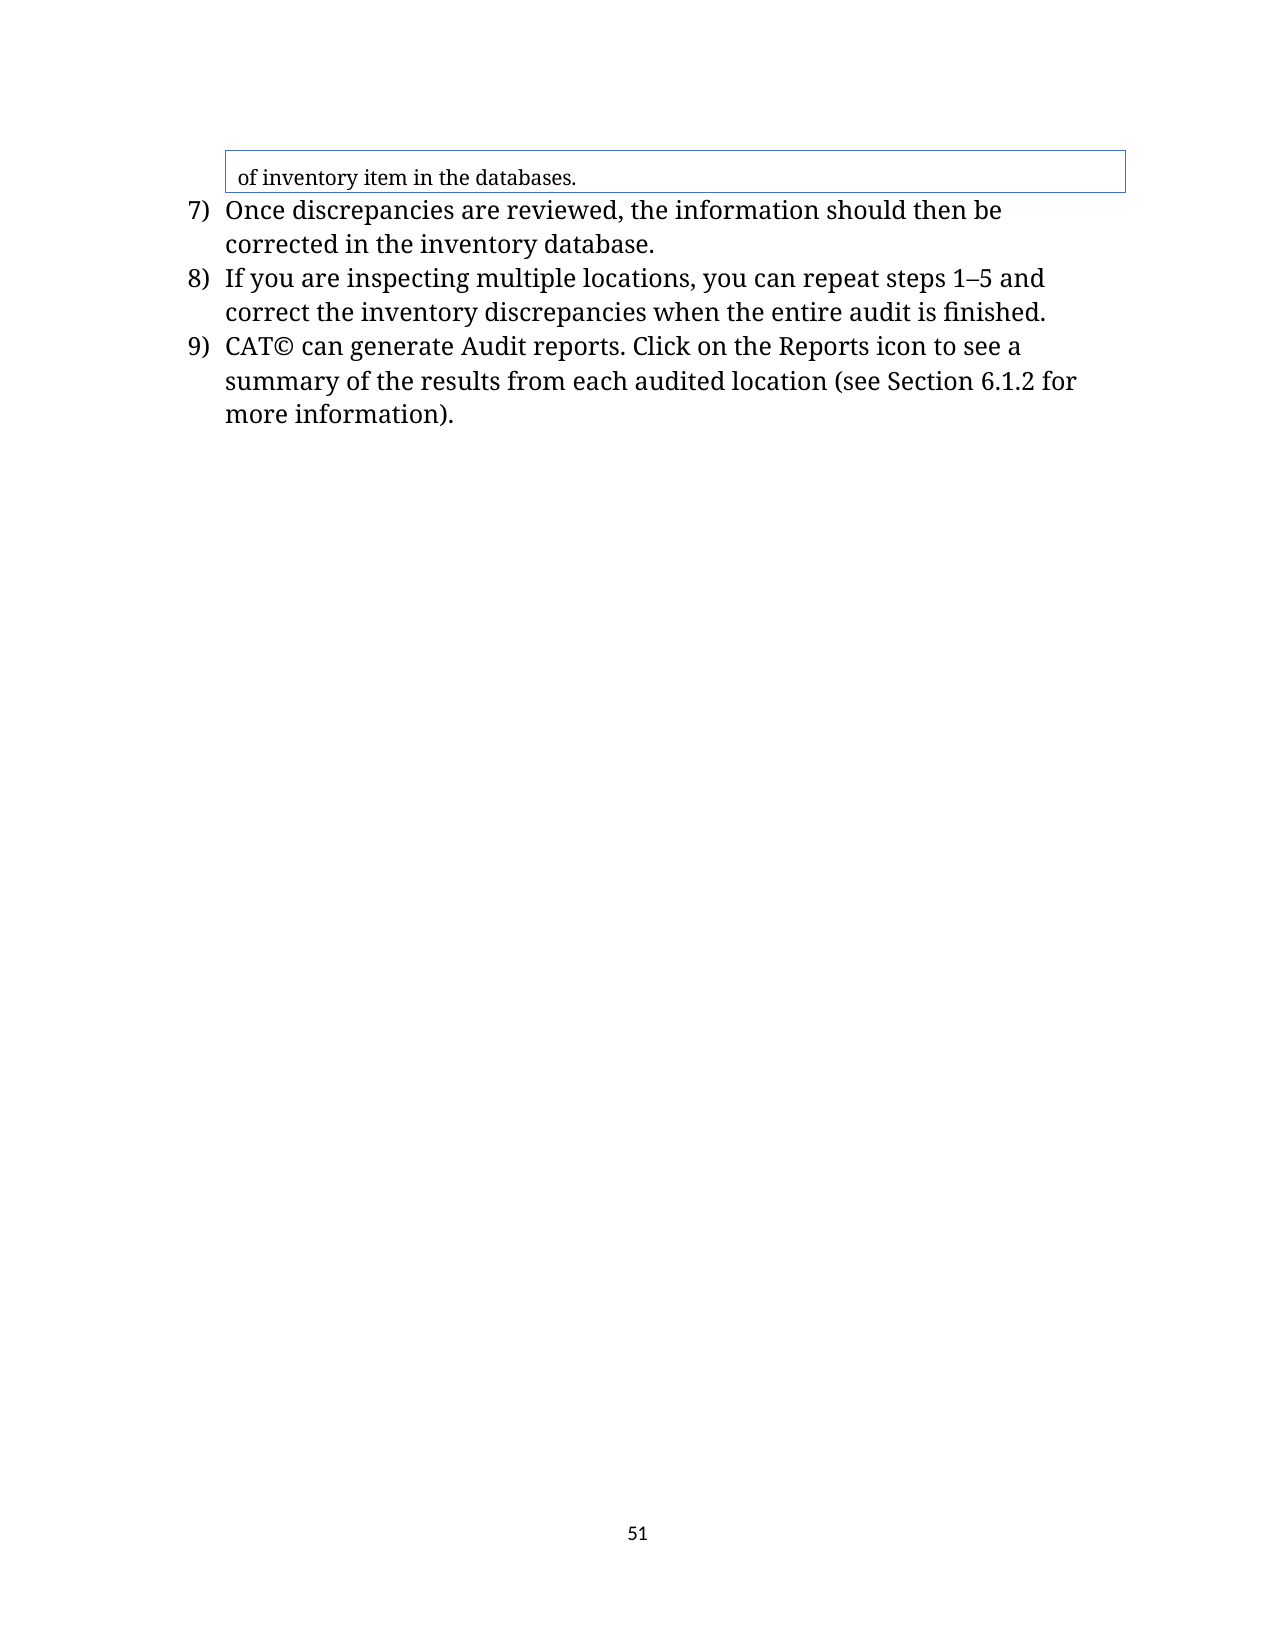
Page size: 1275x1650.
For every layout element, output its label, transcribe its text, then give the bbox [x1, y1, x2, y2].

list If you are inspecting multiple locations, you can repeat steps 1–5 and correct the inventory discrepancies when the entire audit is finished. [187, 261, 1102, 329]
list CAT© can generate Audit reports. Click on the Reports icon to see a summary of the results from each audited location (see Section 6.1.2 for more information). [187, 329, 1122, 431]
list Once discrepancies are reviewed, the information should then be corrected in the inventory database. [187, 193, 1112, 261]
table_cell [226, 151, 1125, 192]
